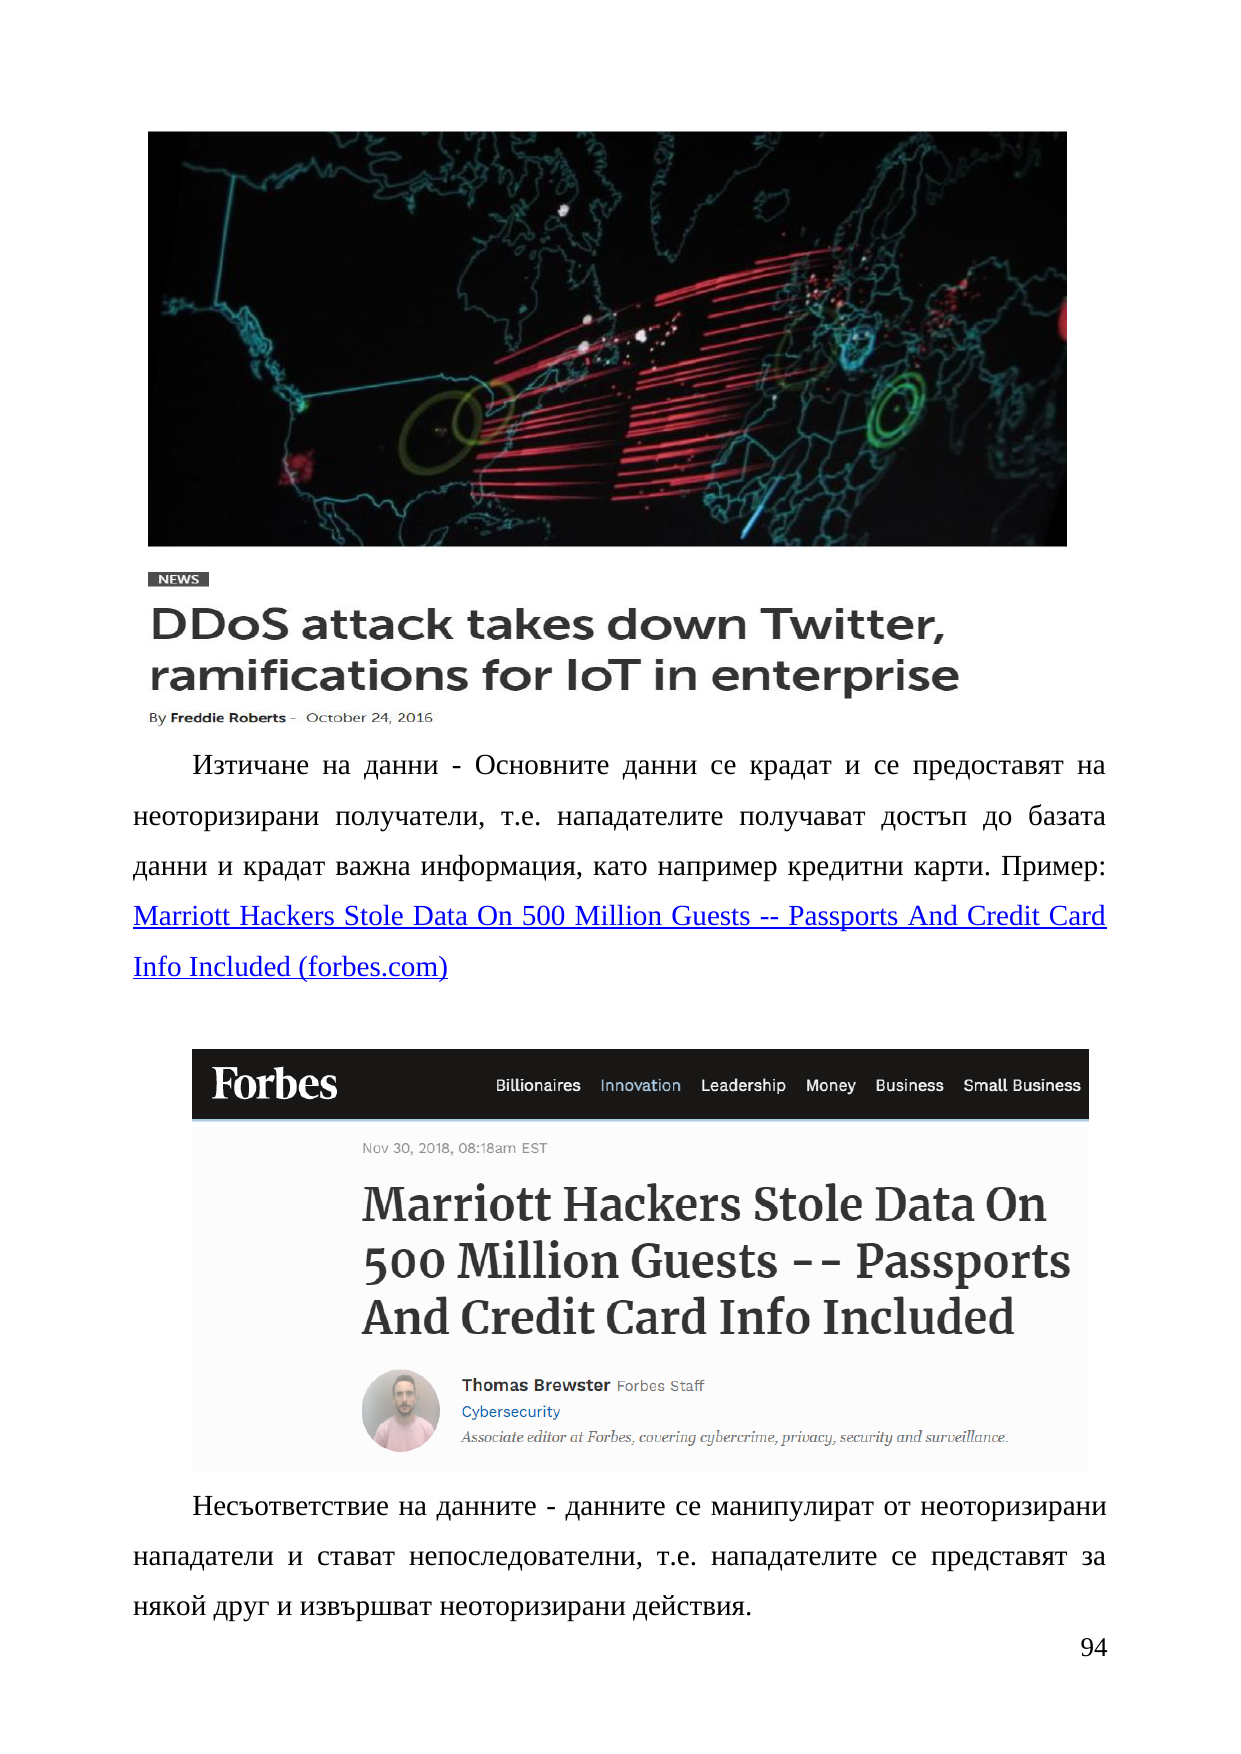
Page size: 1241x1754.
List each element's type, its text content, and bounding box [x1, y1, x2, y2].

text Несъответствие на данните - данните се манипулират от неоторизирани нападатели и стават непоследователни, т.е. нападателите се представят за някой друг и извършват неоторизирани действия. [133, 1488, 1107, 1622]
text Изтичане на данни - Основните данни се крадат и се предоставят на неоторизирани получатели, т.е. нападателите получават достъп до базата данни и крадат важна информация, като например кредитни карти. Пример: Marriott Hackers Stole Data On 500 Million Guests -- Passports And Credit Card Info Included (forbes.com) [133, 929, 1107, 982]
text Изтичане на данни - Основните данни се крадат и се предоставят на неоторизирани получатели, т.е. нападателите получават достъп до базата данни и крадат важна информация, като например кредитни карти. Пример: Marriott Hackers Stole Data On 500 Million Guests -- Passports And Credit Card Info Included (forbes.com) [133, 747, 1107, 927]
